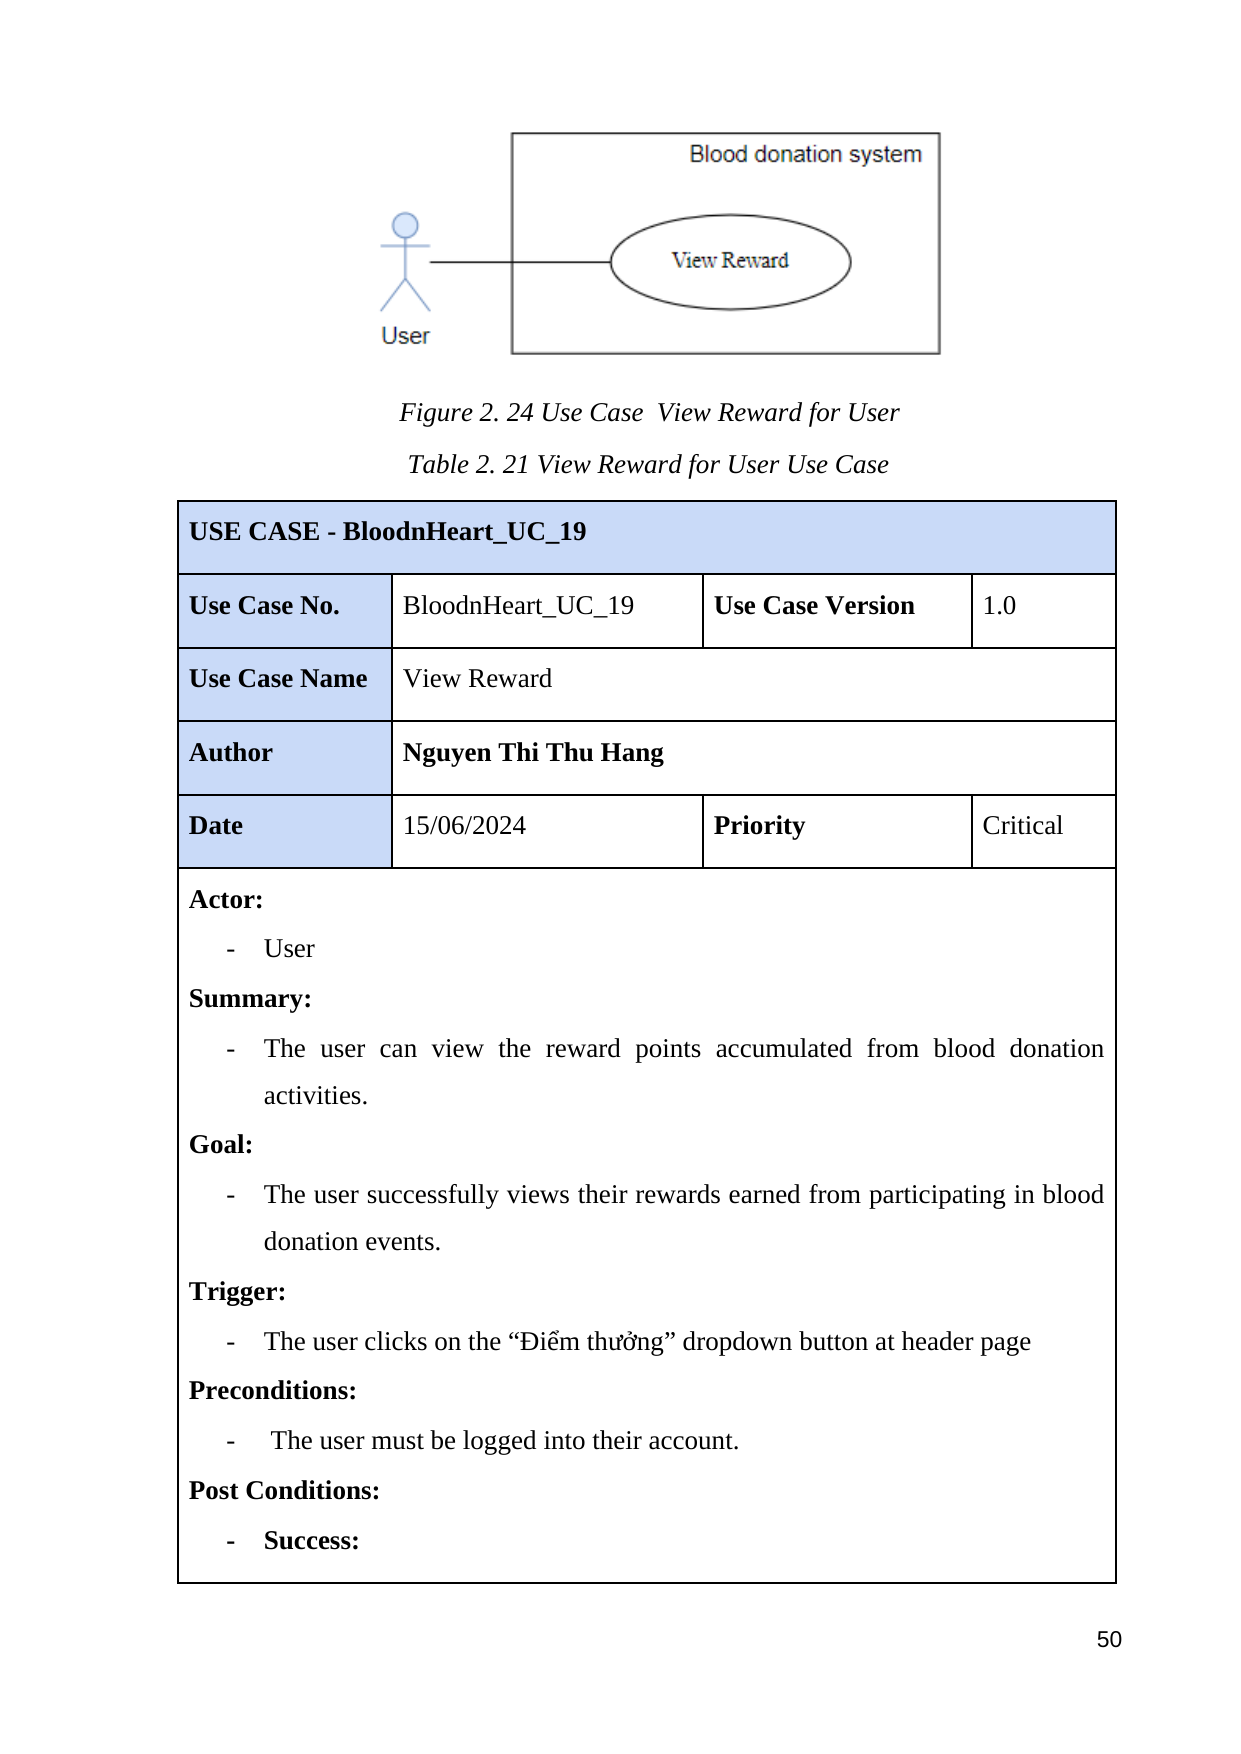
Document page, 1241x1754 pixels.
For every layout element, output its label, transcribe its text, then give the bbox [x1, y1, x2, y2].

table_cell 1.0 [973, 575, 1115, 647]
table_cell Author [179, 722, 391, 794]
table_cell Use Case Name [179, 649, 391, 720]
table_cell Use Case Version [704, 575, 971, 647]
table_cell Date [179, 796, 391, 867]
table_cell Use Case No. [179, 575, 391, 647]
table_cell View Reward [393, 649, 1115, 720]
table_cell Priority [704, 796, 971, 867]
picture [301, 118, 999, 380]
table_cell Critical [973, 796, 1115, 867]
table_cell BloodnHeart_UC_19 [393, 575, 702, 647]
text Table 2. 21 View Reward for User Use Case [177, 448, 1122, 479]
text Figure 2. 24 Use Case View Reward for User [177, 396, 1122, 427]
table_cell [179, 869, 1115, 1582]
table_cell 15/06/2024 [393, 796, 702, 867]
table_header USE CASE - BloodnHeart_UC_19 [179, 502, 1115, 573]
table_cell Nguyen Thi Thu Hang [393, 722, 1115, 794]
